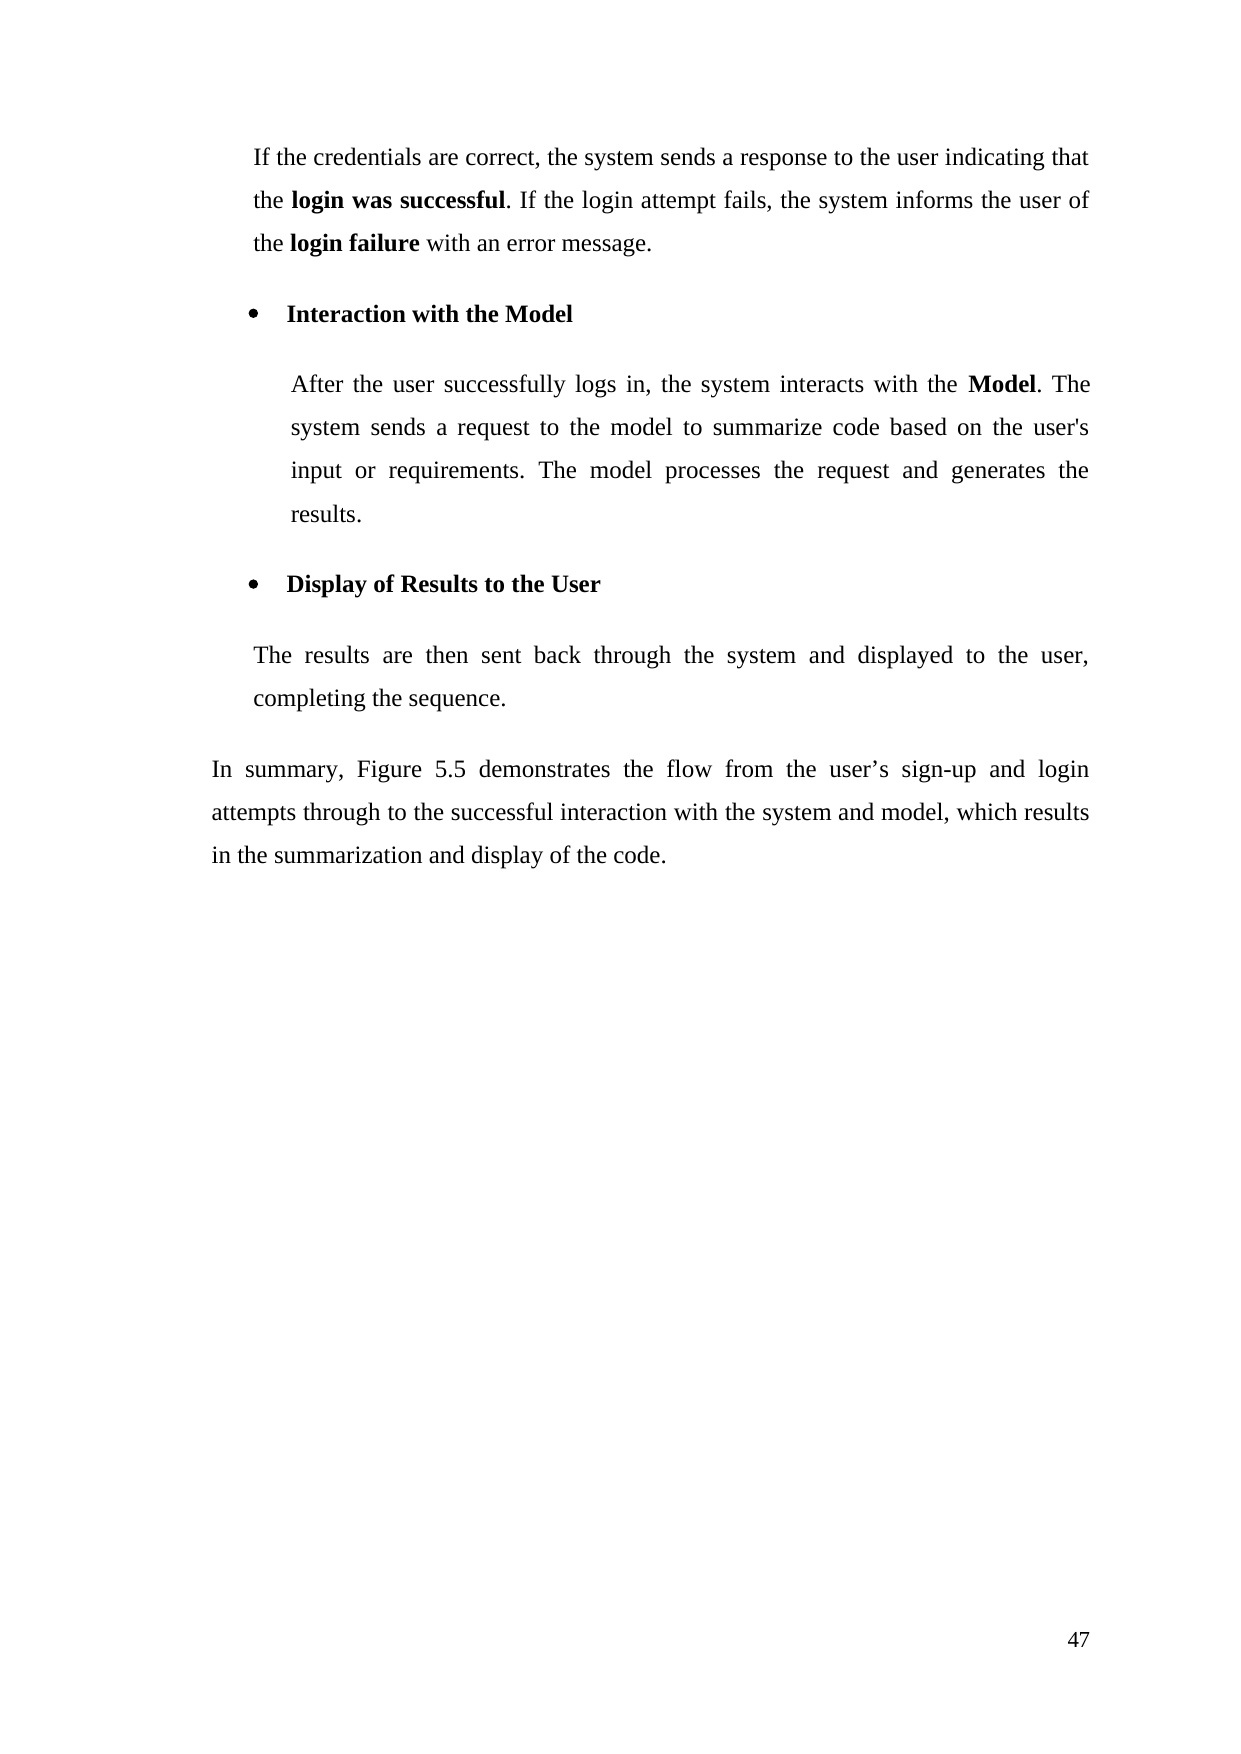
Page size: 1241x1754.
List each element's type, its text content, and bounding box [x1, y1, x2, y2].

text In summary, Figure 5.5 demonstrates the flow from the user’s sign-up and login attempts through to the successful interaction with the system and model, which results in the summarization and display of the code. [211, 754, 1091, 869]
text After the user successfully logs in, the system interacts with the Model. The system sends a request to the model to summarize code based on the user's input or requirements. The model processes the request and generates the results. [291, 369, 1091, 527]
list Interaction with the Model [249, 299, 1091, 327]
list Display of Results to the User [249, 569, 1091, 598]
text The results are then sent back through the system and displayed to the user, completing the sequence. [253, 640, 1091, 712]
text If the credentials are correct, the system sends a response to the user indicating that the login was successful. If the login attempt fails, the system informs the user of the login failure with an error message. [253, 142, 1091, 257]
